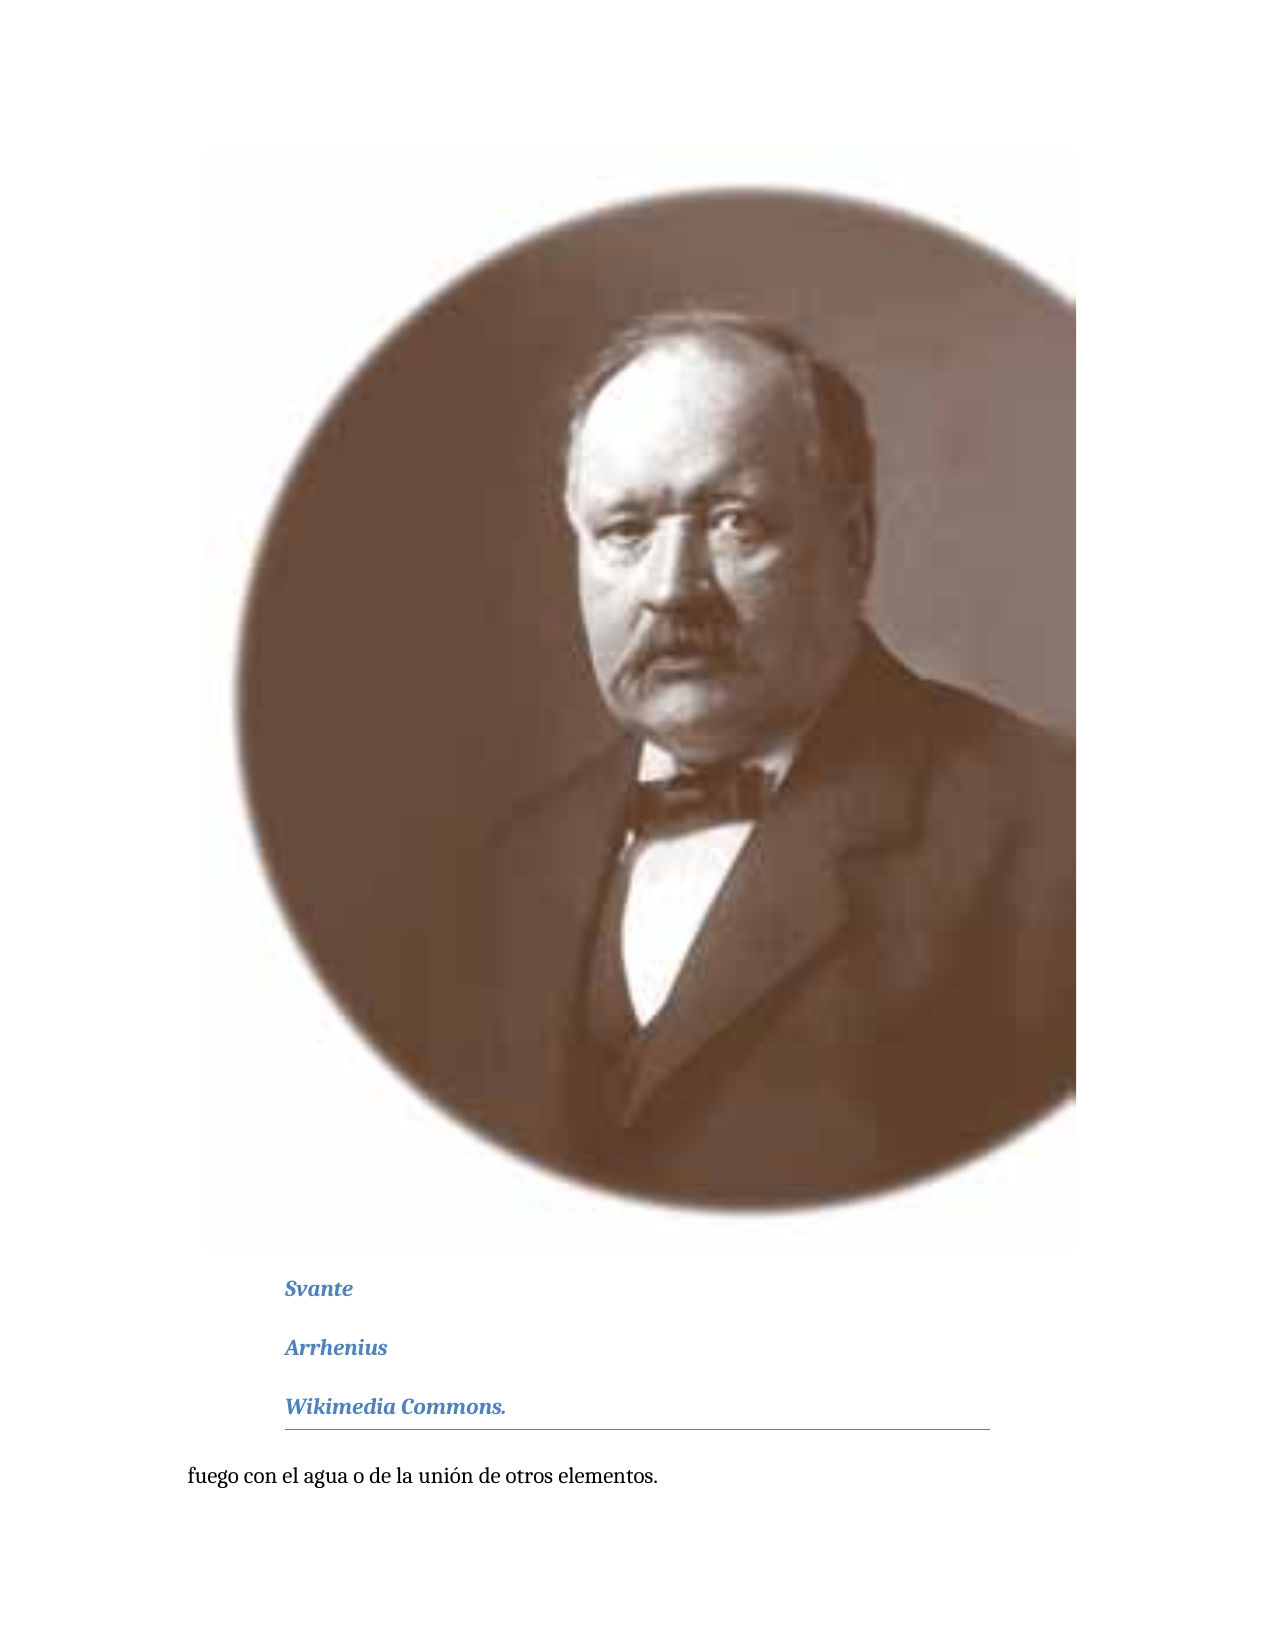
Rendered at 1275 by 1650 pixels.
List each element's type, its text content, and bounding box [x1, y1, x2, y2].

text Wikimedia Commons. [285, 1394, 990, 1429]
text Svante [285, 1275, 990, 1302]
text Arrhenius [285, 1335, 990, 1361]
picture [206, 150, 1077, 1251]
text fuego con el agua o de la unión de otros elementos. [187, 1463, 1087, 1489]
